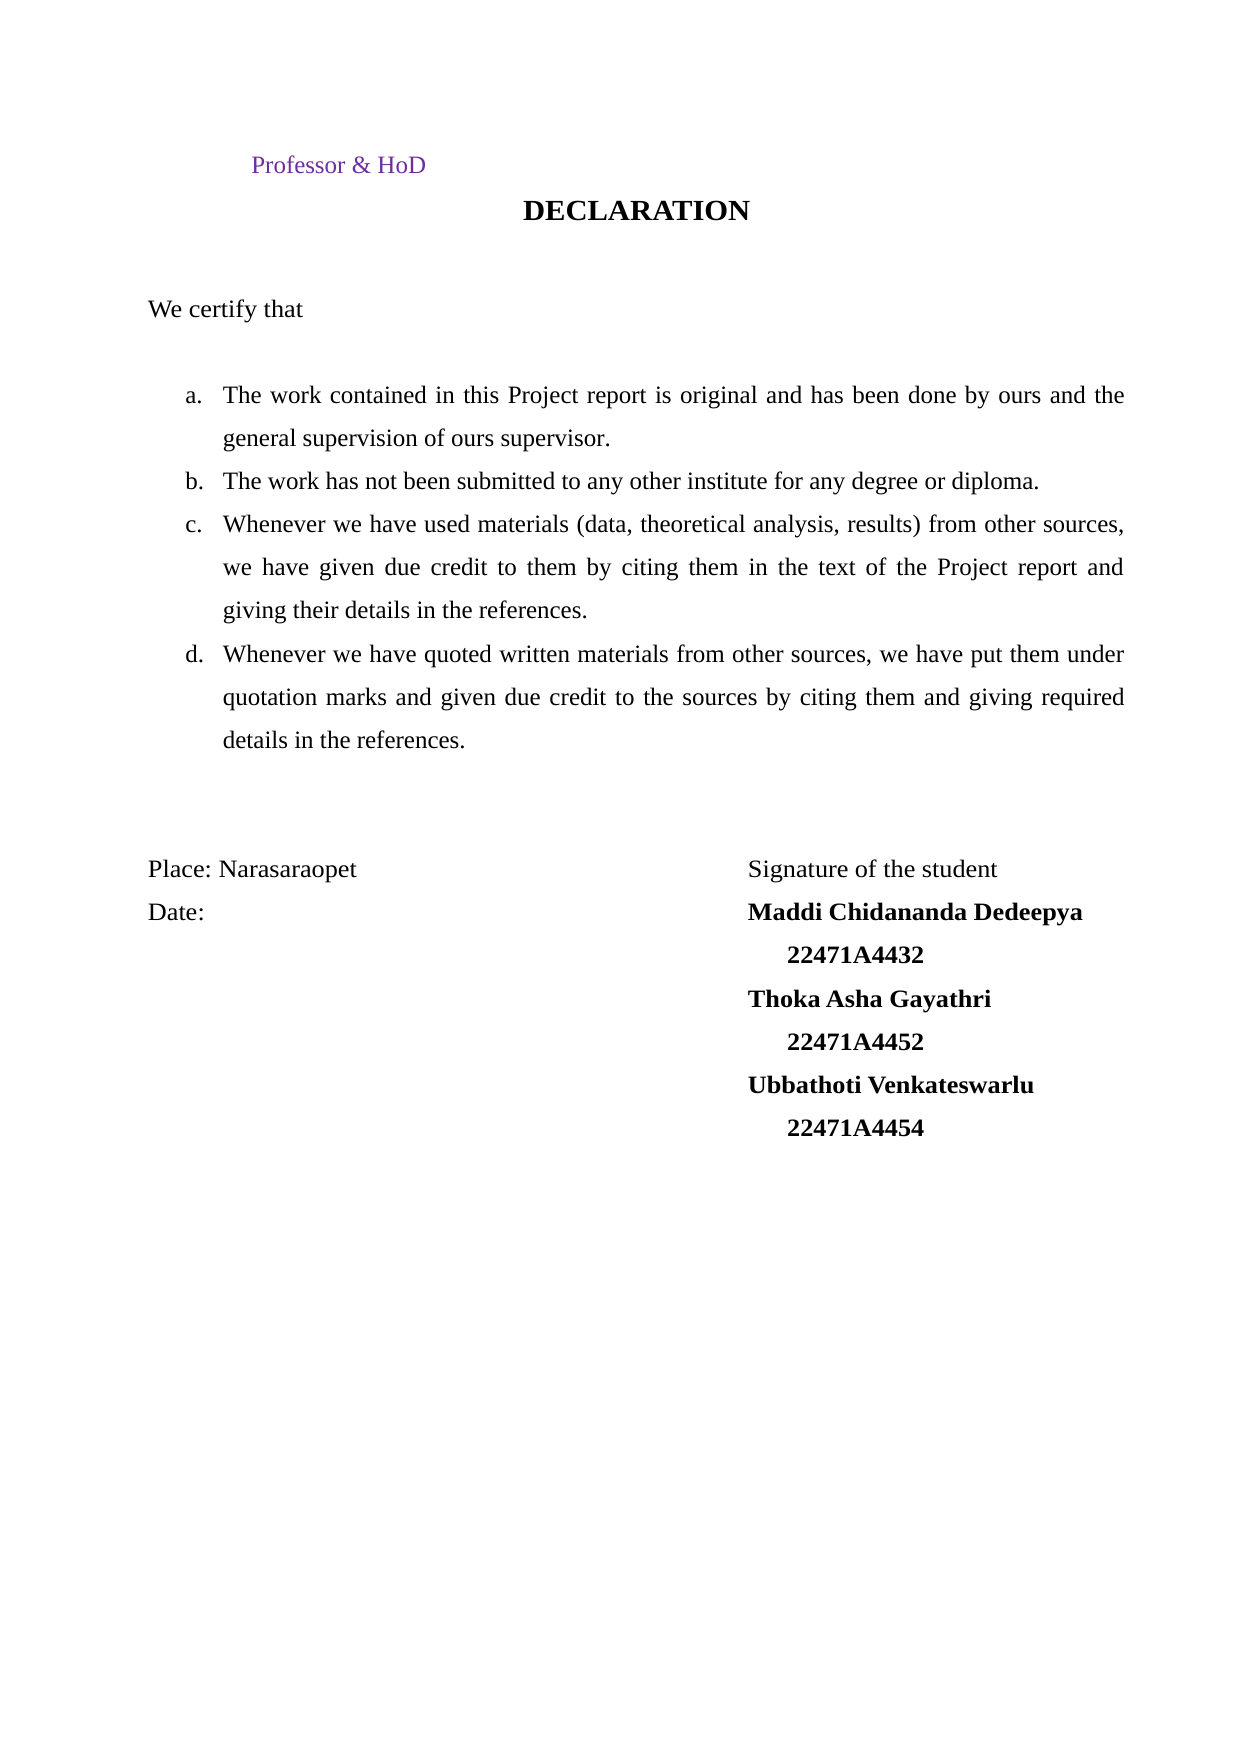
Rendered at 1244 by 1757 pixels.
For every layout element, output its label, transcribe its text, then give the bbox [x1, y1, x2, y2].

list Whenever we have used materials (data, theoretical analysis, results) from other sources, we have given due credit to them by citing them in the text of the Project report and giving their details in the references. [185, 509, 1126, 624]
list Whenever we have quoted written materials from other sources, we have put them under quotation marks and given due credit to the sources by citing them and giving required details in the references. [185, 639, 1126, 754]
text DECLARATION [148, 193, 1126, 227]
list The work contained in this Project report is original and has been done by ours and the general supervision of ours supervisor. [185, 380, 1126, 452]
text 22471A4454 [148, 1113, 1126, 1142]
text Date: Maddi Chidananda Dedeepya [148, 897, 1126, 926]
list The work has not been submitted to any other institute for any degree or diploma. [185, 466, 1126, 495]
text Place: Narasaraopet Signature of the student [148, 854, 1126, 883]
text 22471A4432 [148, 941, 1126, 969]
text Thoka Asha Gayathri [148, 984, 1126, 1012]
text We certify that [148, 294, 1126, 322]
text Professor & HoD [176, 150, 898, 179]
text 22471A4452 [148, 1027, 1126, 1056]
text Ubbathoti Venkateswarlu [148, 1070, 1126, 1099]
